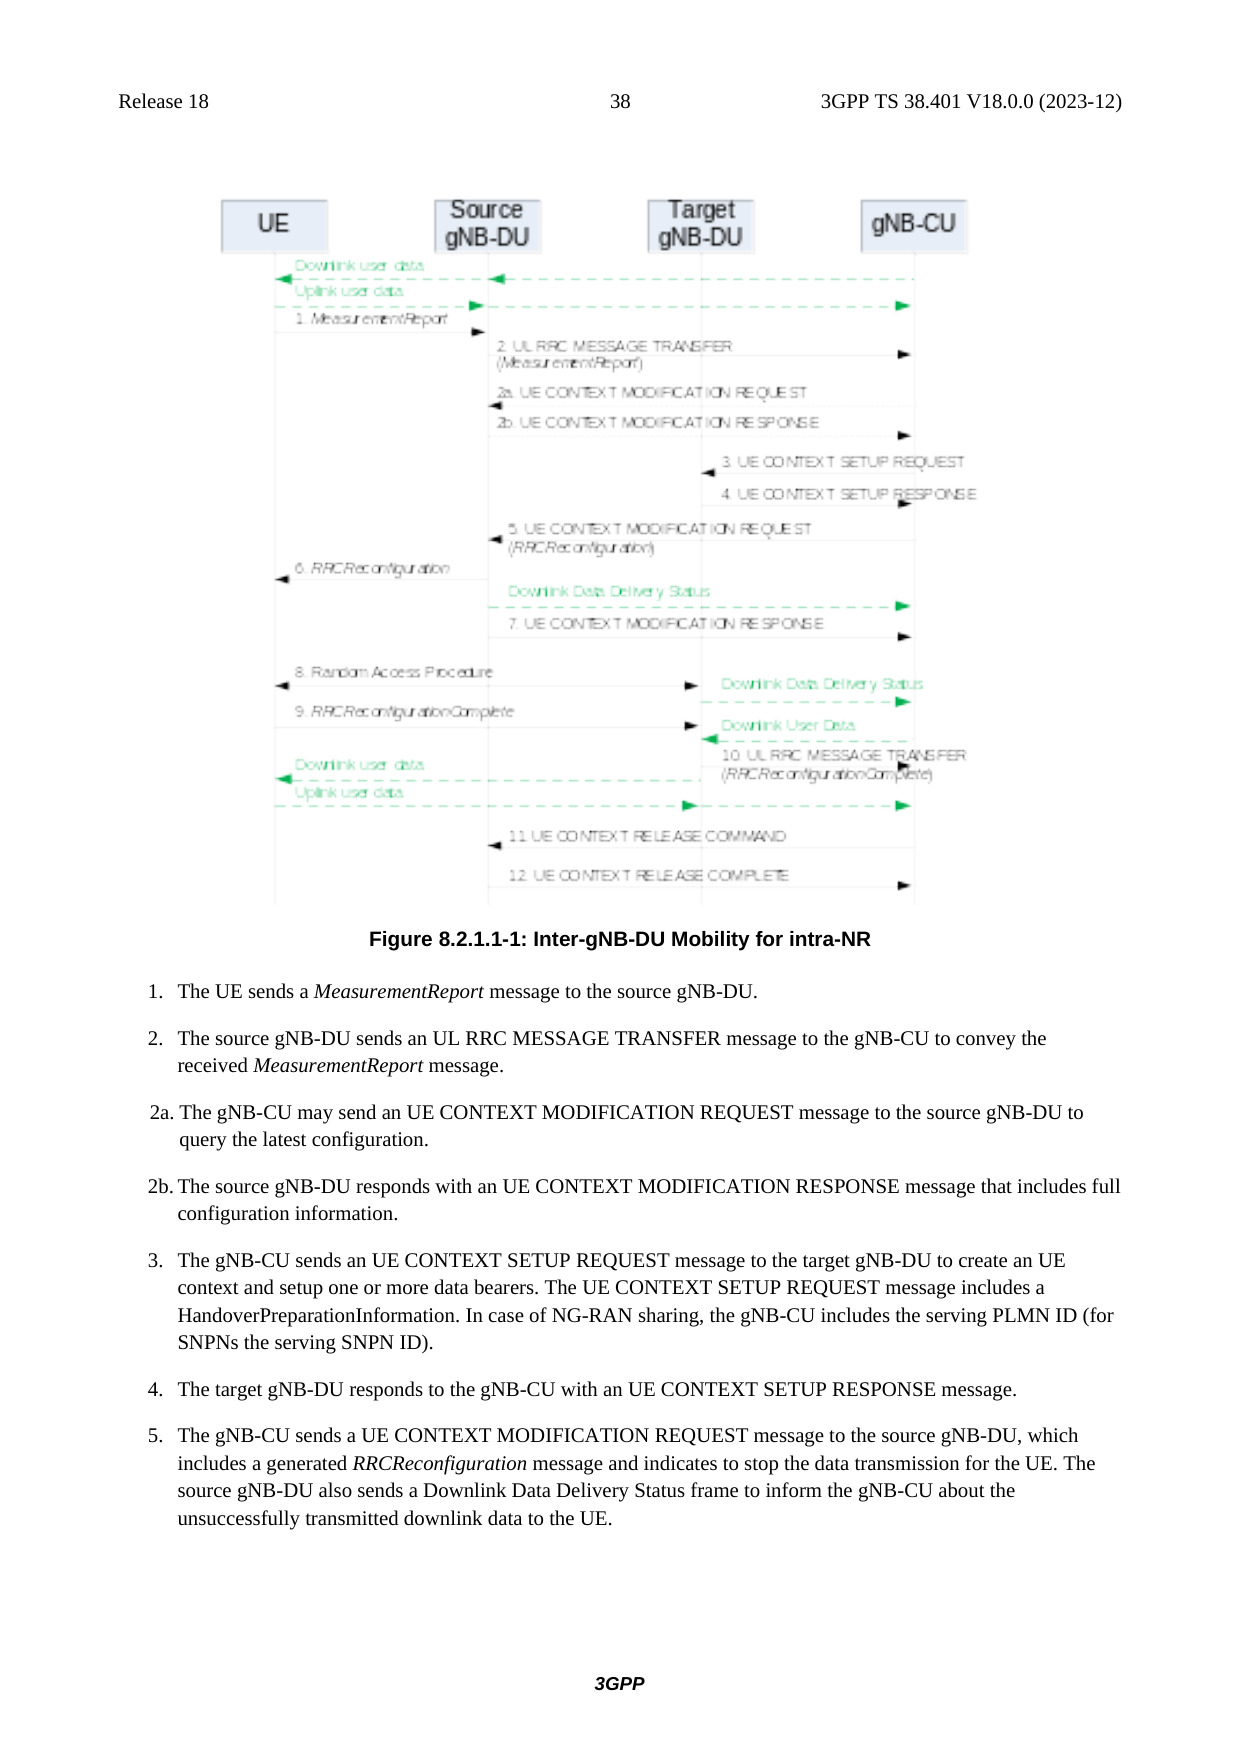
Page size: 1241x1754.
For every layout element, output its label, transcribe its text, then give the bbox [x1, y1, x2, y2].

text 2a. The gNB-CU may send an UE CONTEXT MODIFICATION REQUEST message to the source gNB-DU to query the latest configuration. [149, 1099, 1122, 1151]
text 3. The gNB-CU sends an UE CONTEXT SETUP REQUEST message to the target gNB-DU to create an UE context and setup one or more data bearers. The UE CONTEXT SETUP REQUEST message includes a HandoverPreparationInformation. In case of NG-RAN sharing, the gNB-CU includes the serving PLMN ID (for SNPNs the serving SNPN ID). [148, 1247, 1122, 1354]
text 2. The source gNB-DU sends an UL RRC MESSAGE TRANSFER message to the gNB-CU to convey the received MeasurementReport message. [148, 1026, 1122, 1077]
text 2b. The source gNB-DU responds with an UE CONTEXT MODIFICATION RESPONSE message that includes full configuration information. [148, 1173, 1122, 1225]
text 4. The target gNB-DU responds to the gNB-CU with an UE CONTEXT SETUP RESPONSE message. [148, 1377, 1122, 1401]
text 5. The gNB-CU sends a UE CONTEXT MODIFICATION REQUEST message to the source gNB-DU, which includes a generated RRCReconfiguration message and indicates to stop the data transmission for the UE. The source gNB-DU also sends a Downlink Data Delivery Status frame to inform the gNB-CU about the unsuccessfully transmitted downlink data to the UE. [148, 1423, 1122, 1530]
text Figure 8.2.1.1-1: Inter-gNB-DU Mobility for intra-NR [118, 927, 1122, 951]
text 1. The UE sends a MeasurementReport message to the source gNB-DU. [148, 979, 1122, 1003]
